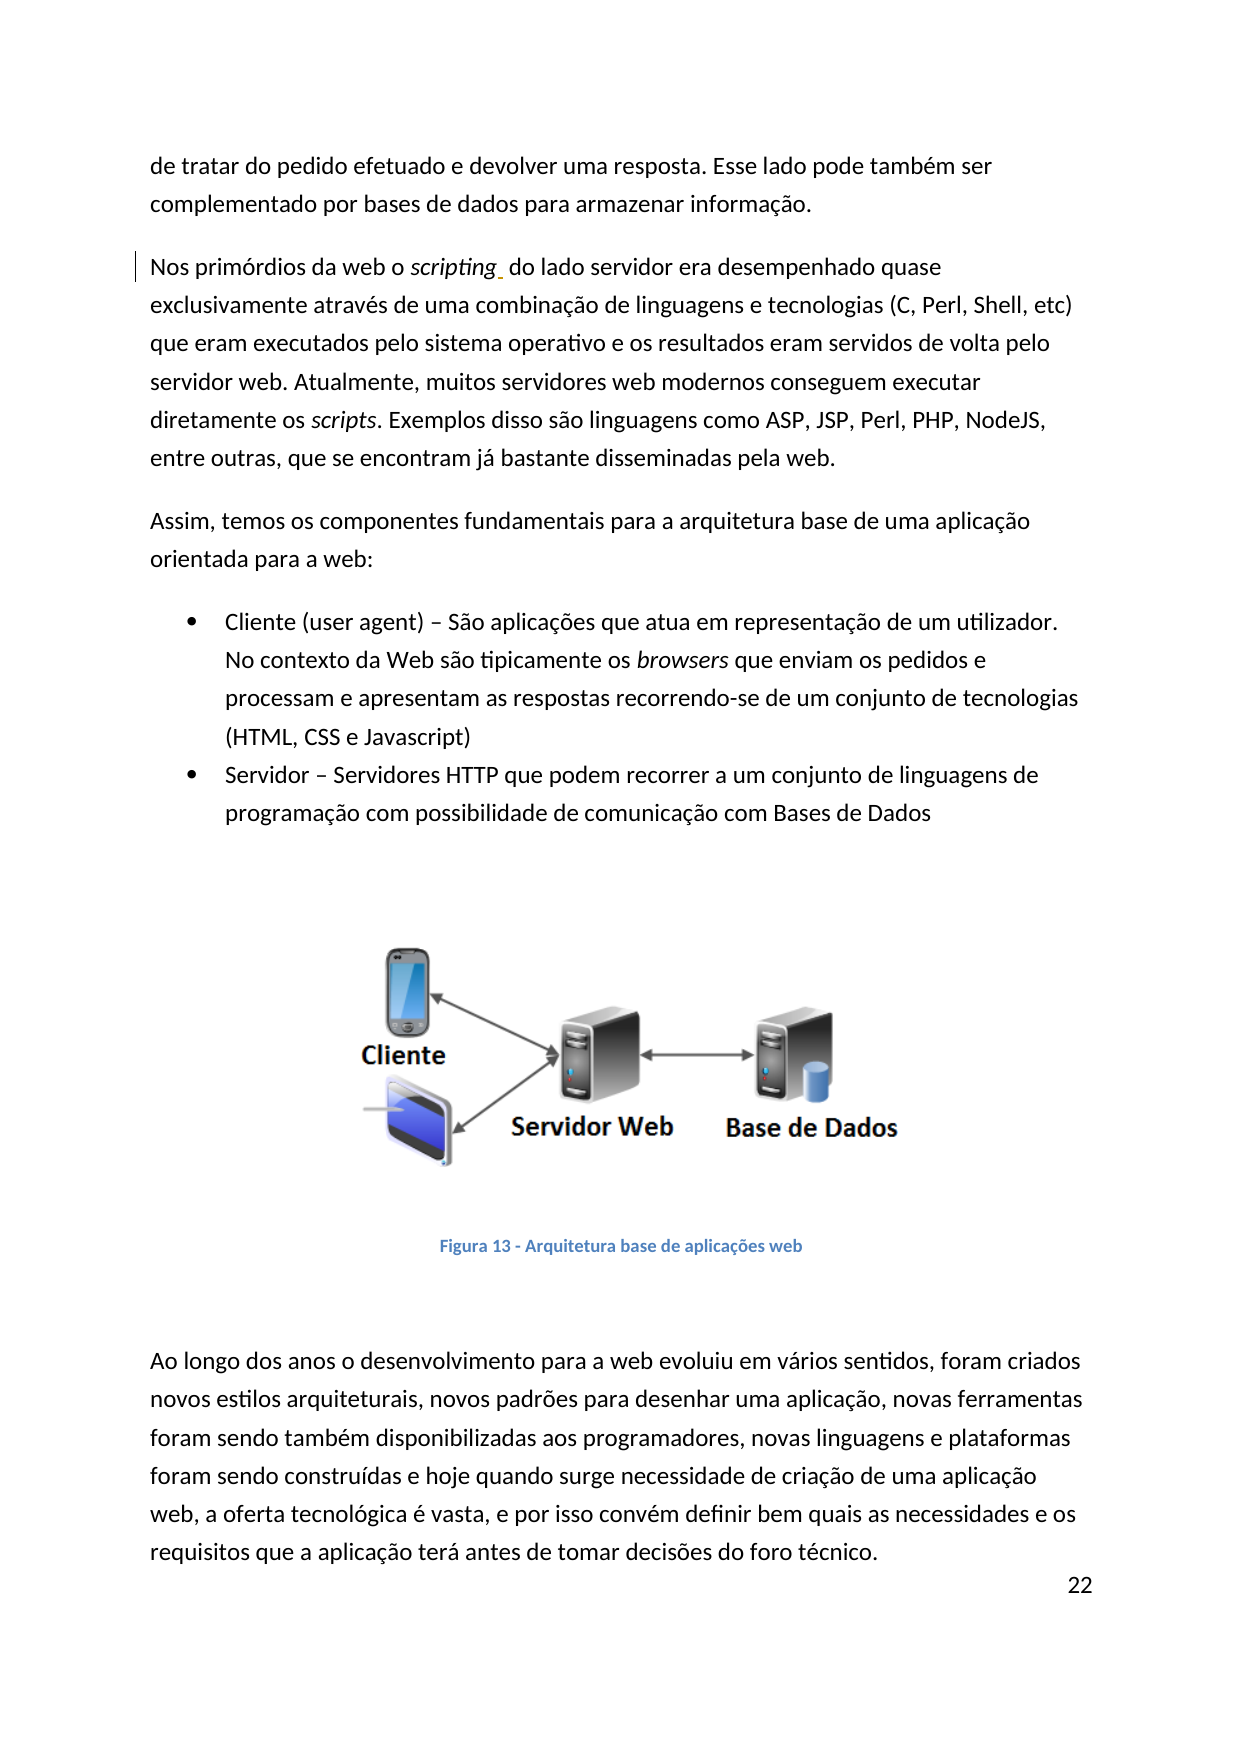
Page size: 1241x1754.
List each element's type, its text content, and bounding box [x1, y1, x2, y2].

text Assim, temos os componentes fundamentais para a arquitetura base de uma aplicação orientada para a web: [150, 505, 1092, 574]
list Servidor – Servidores HTTP que podem recorrer a um conjunto de linguagens de programação com possibilidade de comunicação com Bases de Dados [187, 759, 1092, 827]
picture [335, 923, 908, 1202]
list Cliente (user agent) – São aplicações que atua em representação de um utilizador. No contexto da Web são tipicamente os browsers que enviam os pedidos e processam e apresentam as respostas recorrendo-se de um conjunto de tecnologias (HTML, CSS e Javascript) [187, 606, 1092, 751]
text Nos primórdios da web o scripting do lado servidor era desempenhado quase exclusivamente através de uma combinação de linguagens e tecnologias (C, Perl, Shell, etc) que eram executados pelo sistema operativo e os resultados eram servidos de volta pelo servidor web. Atualmente, muitos servidores web modernos conseguem executar diretamente os scripts. Exemplos disso são linguagens como ASP, JSP, Perl, PHP, NodeJS, entre outras, que se encontram já bastante disseminadas pela web. [150, 251, 1092, 472]
text Ao longo dos anos o desenvolvimento para a web evoluiu em vários sentidos, foram criados novos estilos arquiteturais, novos padrões para desenhar uma aplicação, novas ferramentas foram sendo também disponibilizadas aos programadores, novas linguagens e plataformas foram sendo construídas e hoje quando surge necessidade de criação de uma aplicação web, a oferta tecnológica é vasta, e por isso convém definir bem quais as necessidades e os requisitos que a aplicação terá antes de tomar decisões do foro técnico. [150, 1346, 1092, 1567]
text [150, 150, 1092, 219]
text Figura 13 - Arquitetura base de aplicações web [150, 1234, 1092, 1257]
